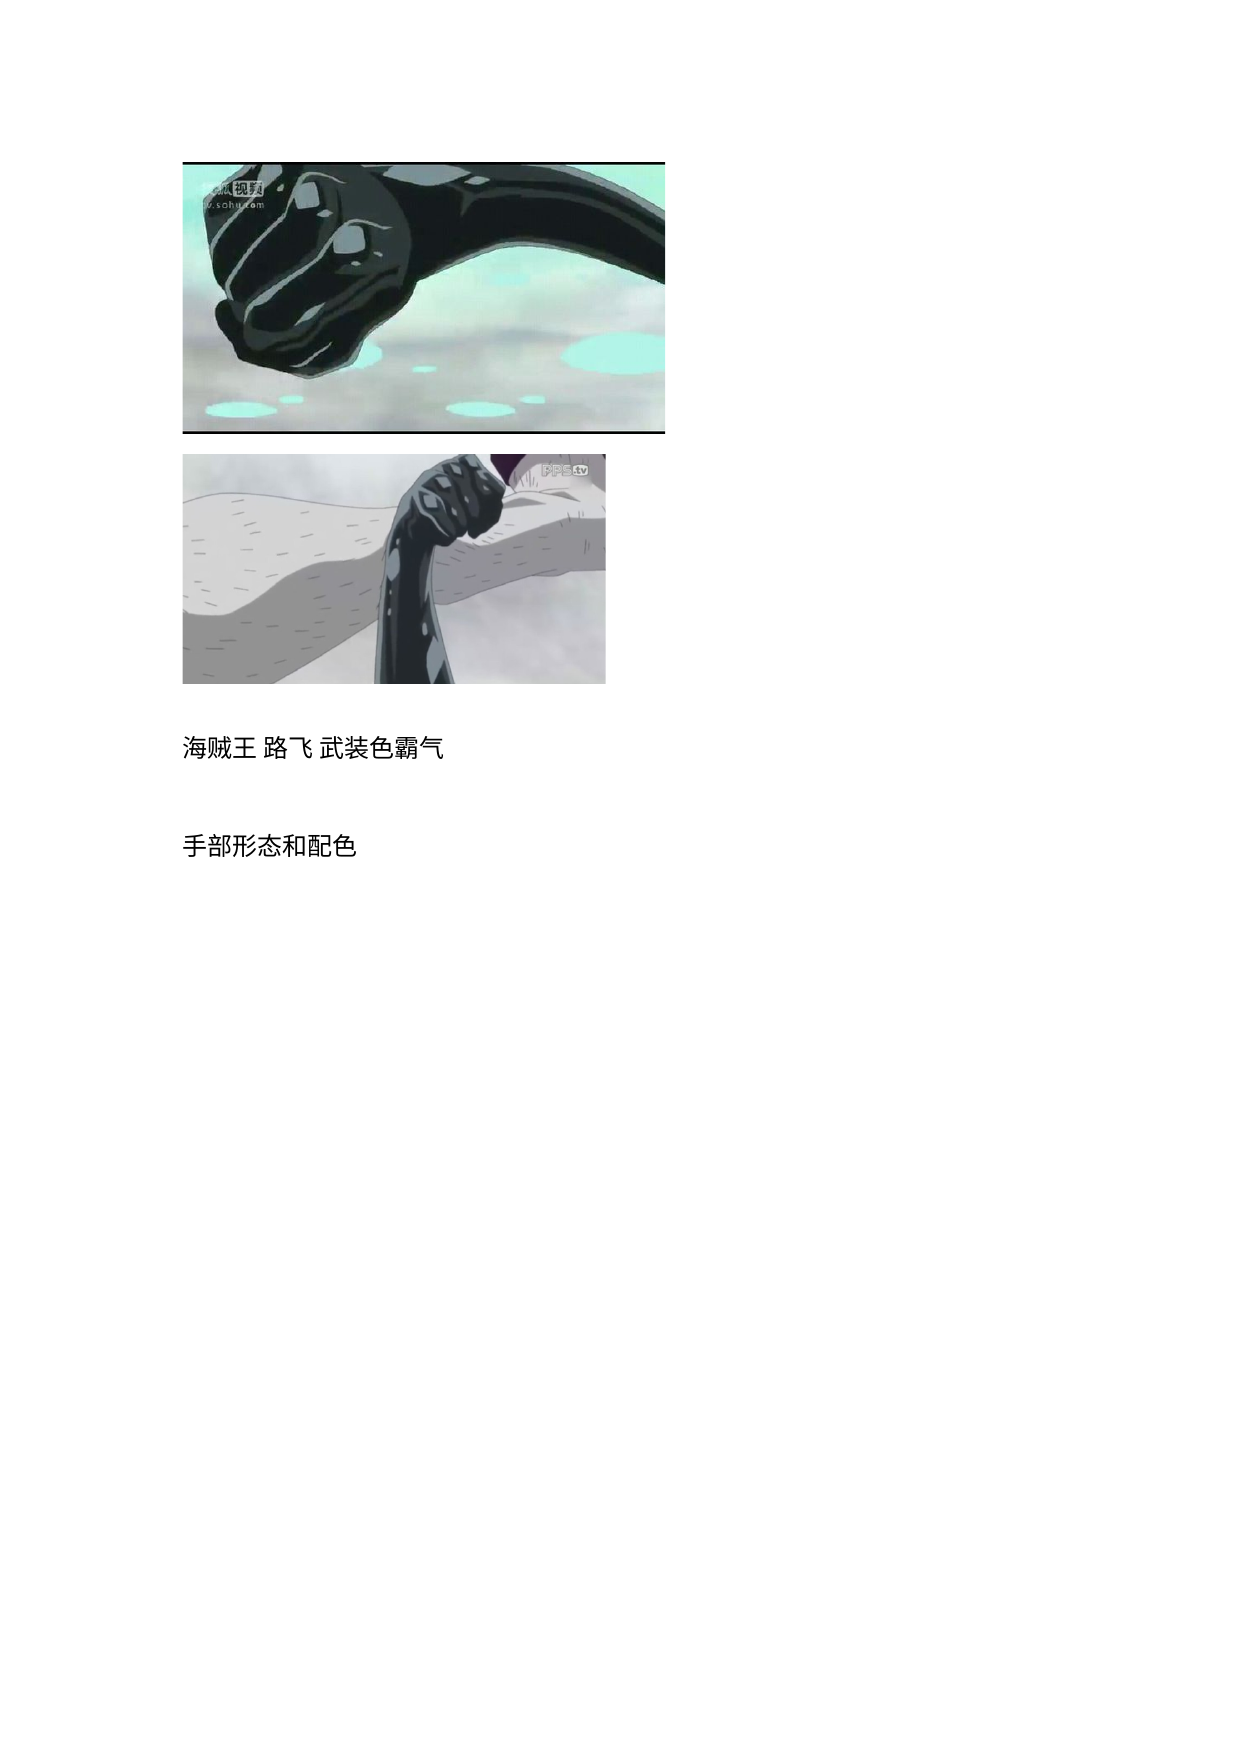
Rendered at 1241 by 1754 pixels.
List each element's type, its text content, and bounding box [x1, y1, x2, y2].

text 海贼王 路飞 武装色霸气 [183, 714, 1058, 779]
text 手部形态和配色 [183, 812, 1058, 877]
picture [182, 454, 606, 684]
picture [182, 162, 666, 434]
